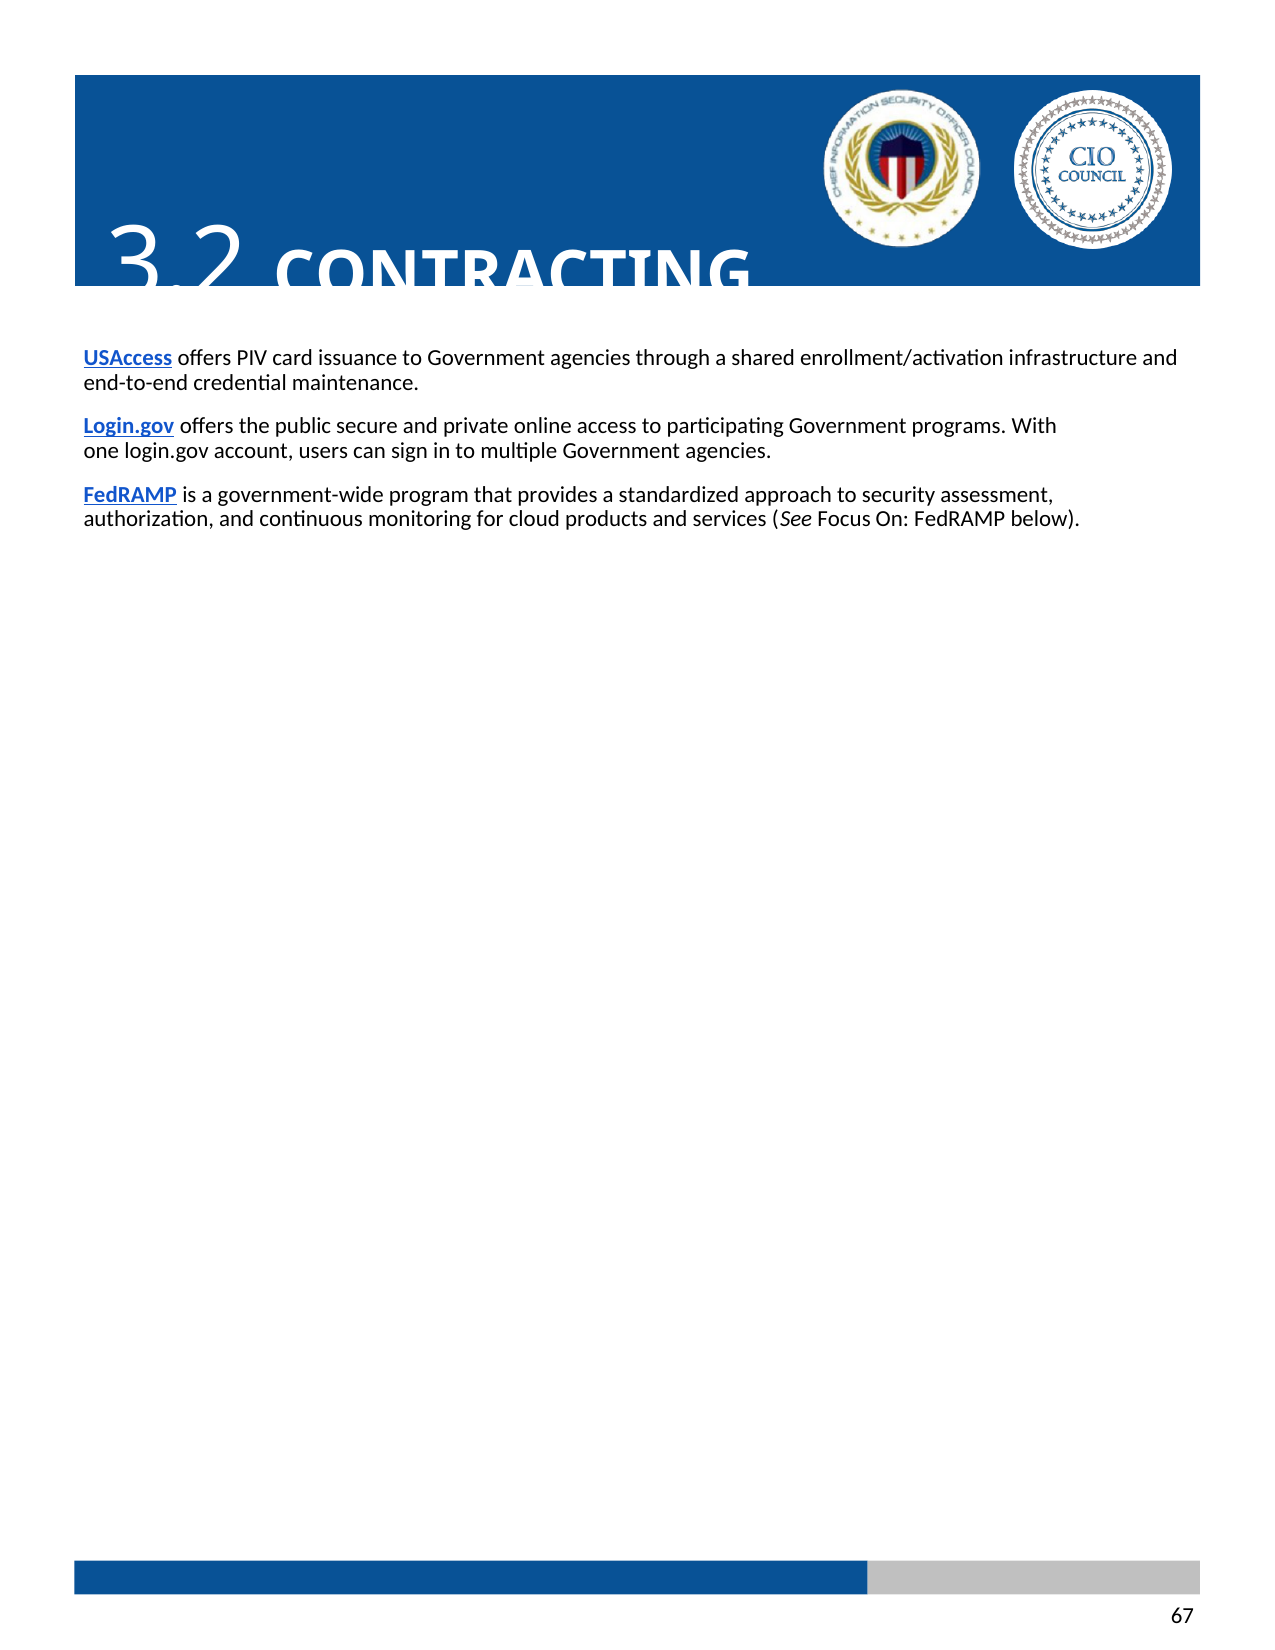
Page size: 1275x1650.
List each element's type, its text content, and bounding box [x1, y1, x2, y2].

text FedRAMP is a government-wide program that provides a standardized approach to security assessment, authorization, and continuous monitoring for cloud products and services (See Focus On: FedRAMP below). [83, 482, 1081, 532]
text USAccess offers PIV card issuance to Government agencies through a shared enrollment/activation infrastructure and end-to-end credential maintenance. [83, 345, 1179, 396]
text Login.gov offers the public secure and private online access to participating Government programs. With one login.gov account, users can sign in to multiple Government agencies. [83, 413, 1098, 464]
text 67 [83, 1601, 1194, 1629]
text 3.2 CONTRACTING [106, 191, 1194, 327]
picture [75, 75, 1200, 286]
